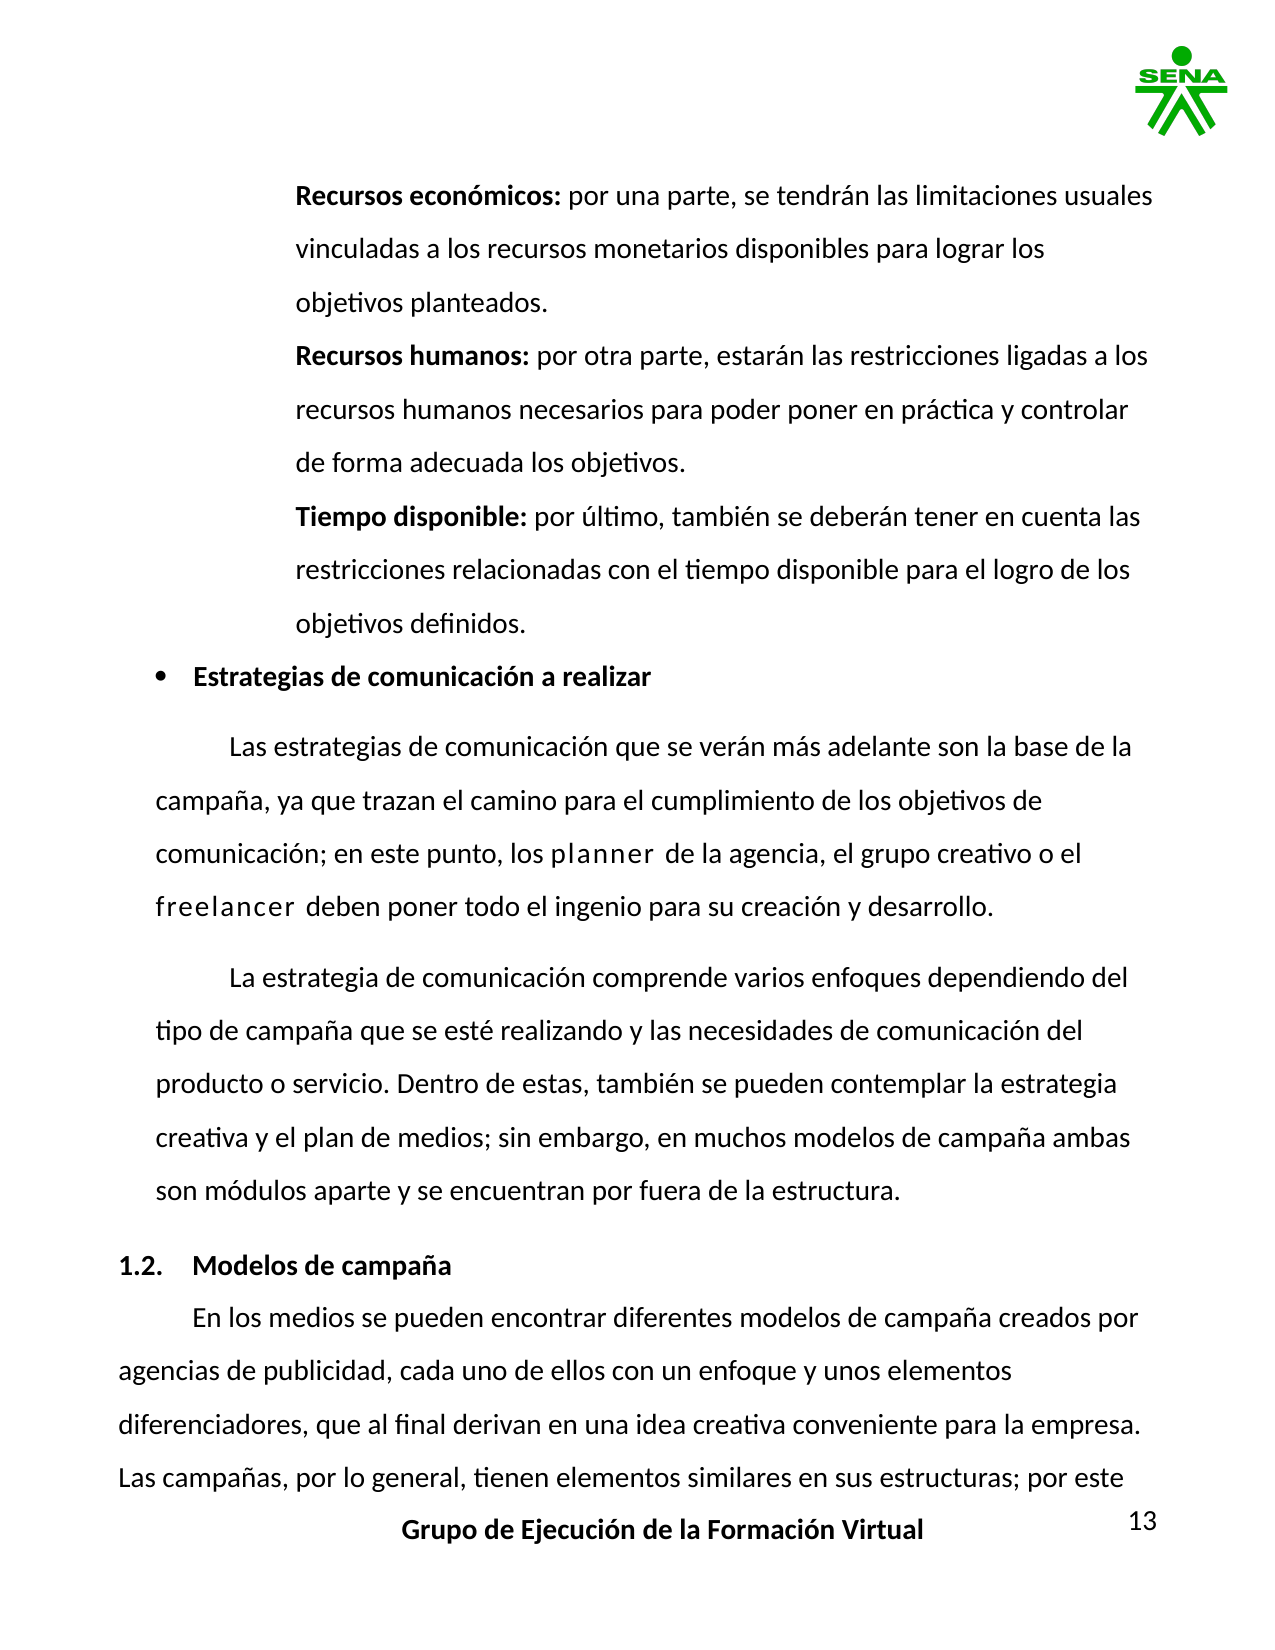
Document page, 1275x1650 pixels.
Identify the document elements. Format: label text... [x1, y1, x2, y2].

list Recursos económicos: por una parte, se tendrán las limitaciones usuales vinculadas a los recursos monetarios disponibles para lograr los objetivos planteados. [295, 177, 1157, 320]
text La estrategia de comunicación comprende varios enfoques dependiendo del tipo de campaña que se esté realizando y las necesidades de comunicación del producto o servicio. Dentro de estas, también se pueden contemplar la estrategia creativa y el plan de medios; sin embargo, en muchos modelos de campaña ambas son módulos aparte y se encuentran por fuera de la estructura. [155, 959, 1157, 1208]
picture [1135, 46, 1228, 136]
list Tiempo disponible: por último, también se deberán tener en cuenta las restricciones relacionadas con el tiempo disponible para el logro de los objetivos definidos. [295, 498, 1157, 640]
list Recursos humanos: por otra parte, estarán las restricciones ligadas a los recursos humanos necesarios para poder poner en práctica y controlar de forma adecuada los objetivos. [295, 337, 1157, 480]
subtitle Modelos de campaña [118, 1247, 1157, 1282]
list Estrategias de comunicación a realizar [156, 658, 1157, 694]
text Las estrategias de comunicación que se verán más adelante son la base de la campaña, ya que trazan el camino para el cumplimiento de los objetivos de comunicación; en este punto, los planner de la agencia, el grupo creativo o el freelancer deben poner todo el ingenio para su creación y desarrollo. [155, 728, 1157, 924]
